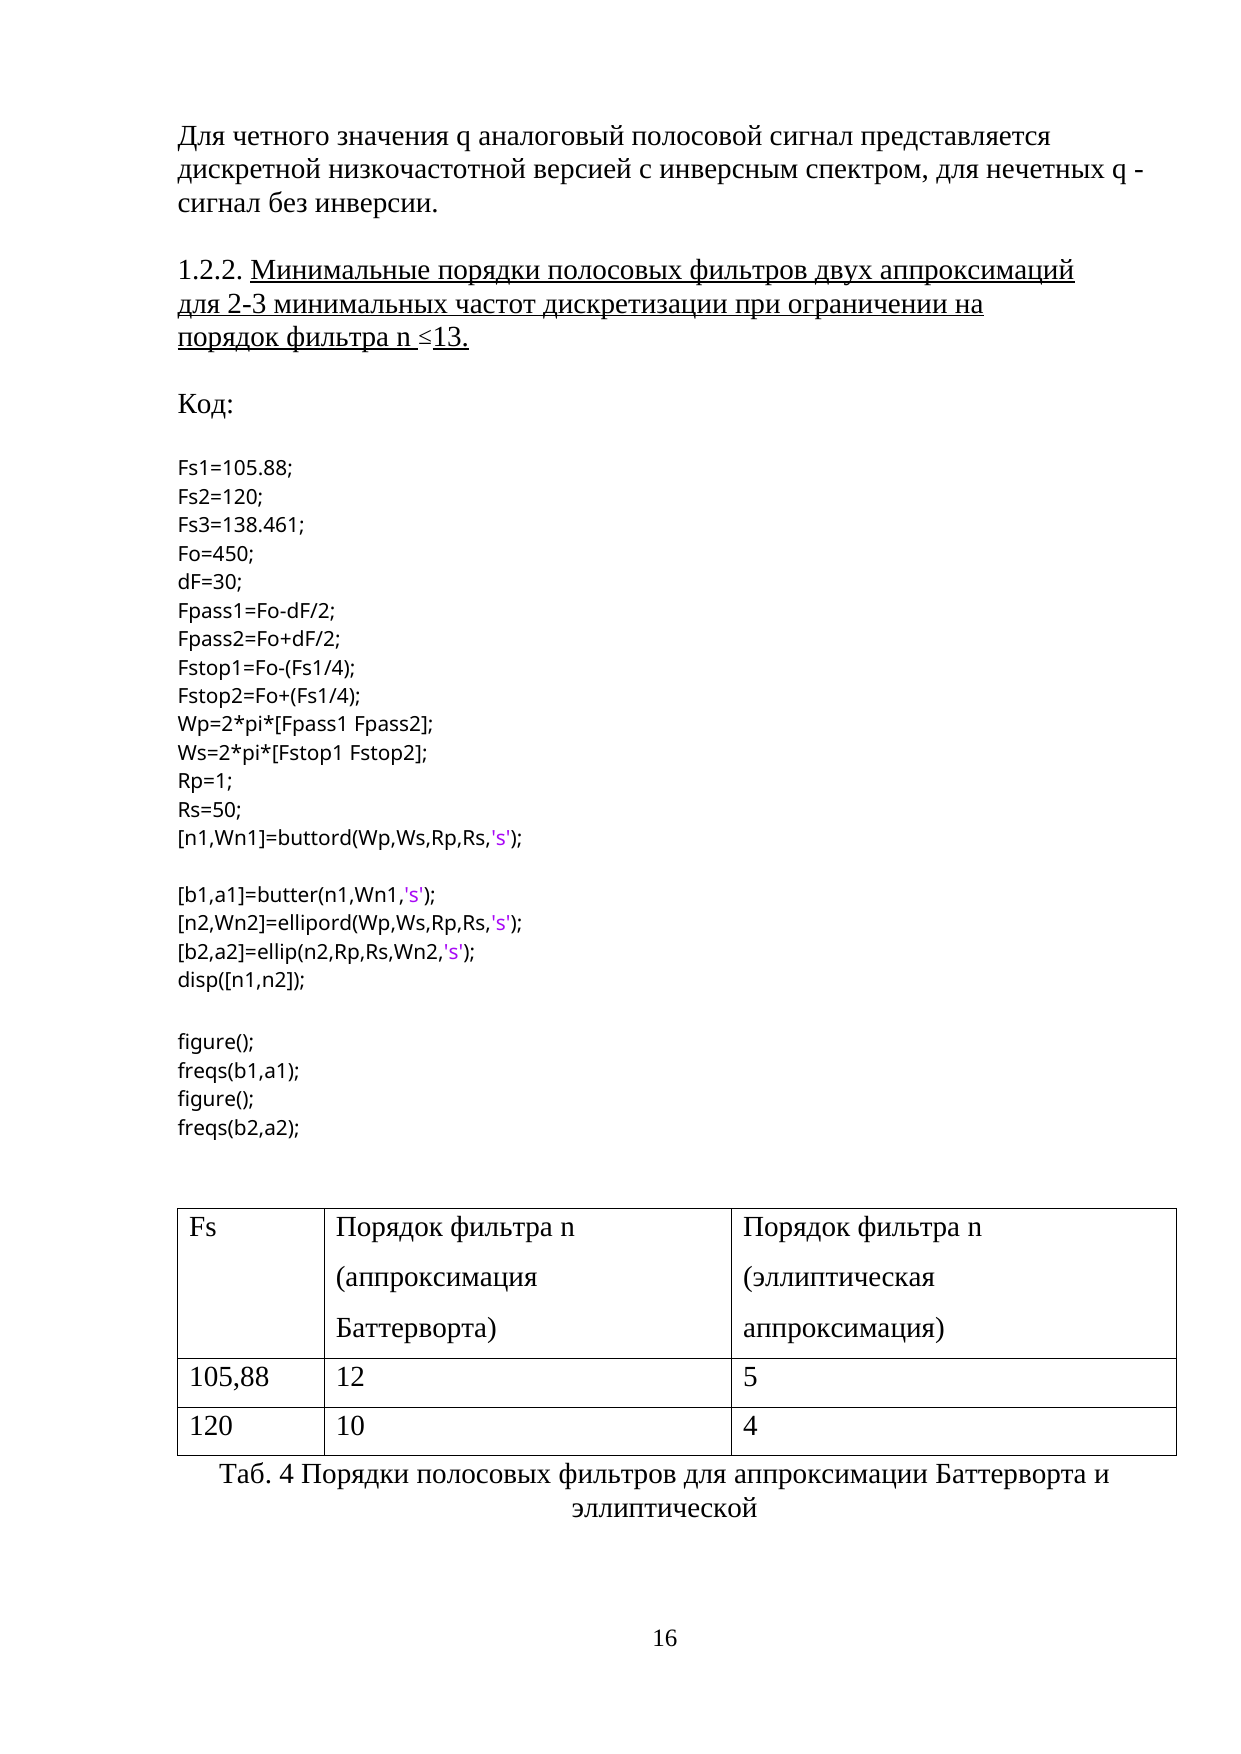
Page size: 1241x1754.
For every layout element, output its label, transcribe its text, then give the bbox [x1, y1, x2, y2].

text Wp=2*pi*[Fpass1 Fpass2]; [177, 709, 1152, 738]
text Fpass2=Fo+dF/2; [177, 624, 1152, 653]
text 1.2.2. Минимальные порядки полосовых фильтров двух аппроксимаций [177, 252, 1152, 286]
table_cell 105,88 [178, 1359, 324, 1407]
text Fs1=105.88; [177, 453, 1152, 482]
table_header Порядок фильтра n (эллиптическая аппроксимация) [732, 1209, 1176, 1358]
text порядок фильтра n 13. [177, 319, 1152, 353]
text freqs(b1,a1); [177, 1056, 1152, 1084]
table_cell 10 [325, 1408, 731, 1455]
table_cell 12 [325, 1359, 731, 1407]
text figure(); [177, 1084, 1152, 1113]
text [n2,Wn2]=ellipord(Wp,Ws,Rp,Rs,'s'); [177, 908, 1152, 937]
text Для четного значения q аналоговый полосовой сигнал представляется дискретной низкочастотной версией с инверсным спектром, для нечетных q - сигнал без инверсии. [177, 118, 1152, 219]
table_cell 120 [178, 1408, 324, 1455]
text freqs(b2,a2); [177, 1113, 1152, 1141]
text disp([n1,n2]); [177, 965, 1152, 994]
text Fstop2=Fo+(Fs1/4); [177, 681, 1152, 709]
text [b2,a2]=ellip(n2,Rp,Rs,Wn2,'s'); [177, 937, 1152, 965]
text Fstop1=Fo-(Fs1/4); [177, 653, 1152, 681]
text для 2-3 минимальных частот дискретизации при ограничении на [177, 286, 1152, 319]
text Fs2=120; [177, 482, 1152, 510]
text Код: [177, 386, 1152, 420]
text Ws=2*pi*[Fstop1 Fstop2]; [177, 738, 1152, 766]
text Rs=50; [177, 795, 1152, 823]
table_cell 5 [732, 1359, 1176, 1407]
table_cell 4 [732, 1408, 1176, 1455]
text [b1,a1]=butter(n1,Wn1,'s'); [177, 880, 1152, 908]
text Fs3=138.461; [177, 510, 1152, 539]
text dF=30; [177, 567, 1152, 596]
text [n1,Wn1]=buttord(Wp,Ws,Rp,Rs,'s'); [177, 823, 1152, 852]
text Rp=1; [177, 766, 1152, 795]
text Fpass1=Fo-dF/2; [177, 596, 1152, 624]
table_header Fs [178, 1209, 324, 1358]
table_header Порядок фильтра n (аппроксимация Баттерворта) [325, 1209, 731, 1358]
text figure(); [177, 1027, 1152, 1056]
text Таб. 4 Порядки полосовых фильтров для аппроксимации Баттерворта и эллиптической [177, 1456, 1152, 1523]
text Fo=450; [177, 539, 1152, 567]
